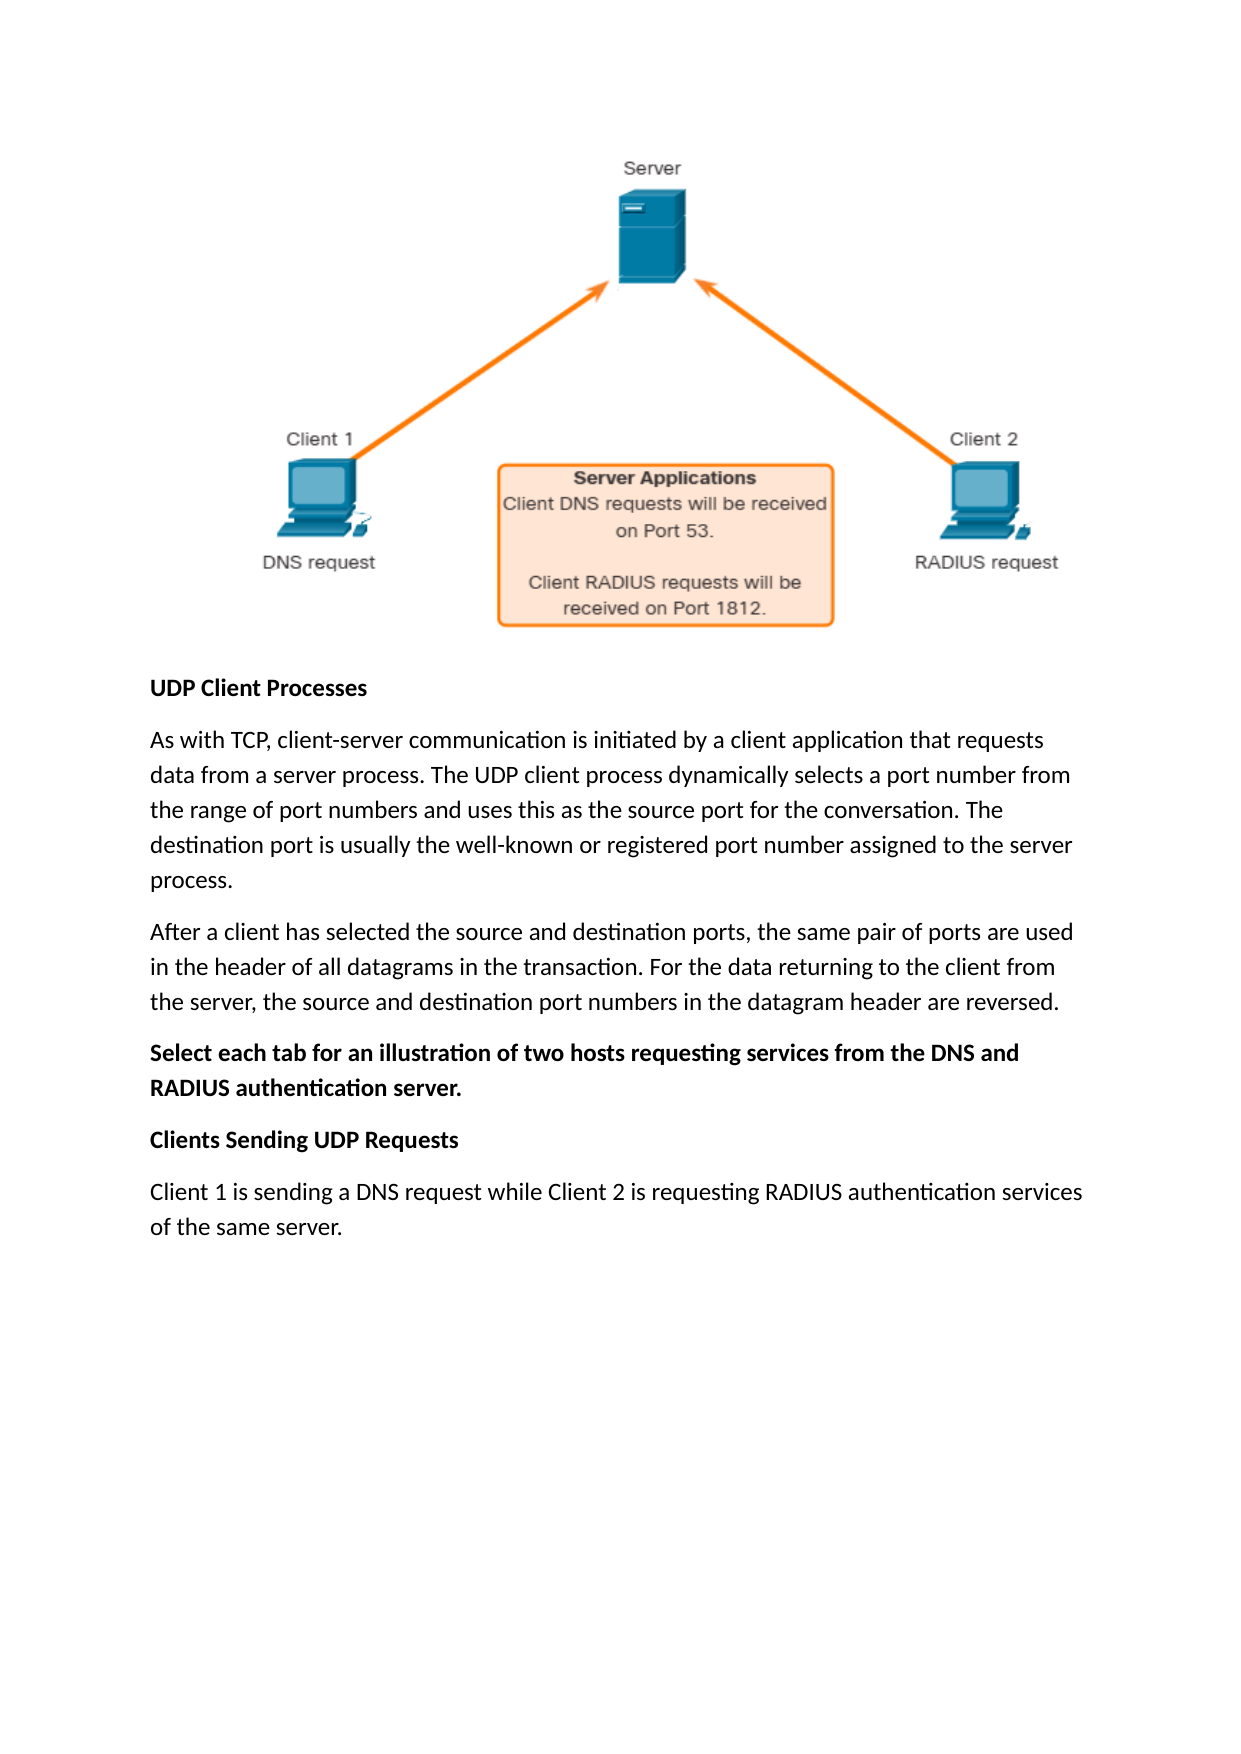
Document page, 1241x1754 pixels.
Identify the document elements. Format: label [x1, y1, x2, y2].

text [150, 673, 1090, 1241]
picture [150, 150, 1091, 652]
